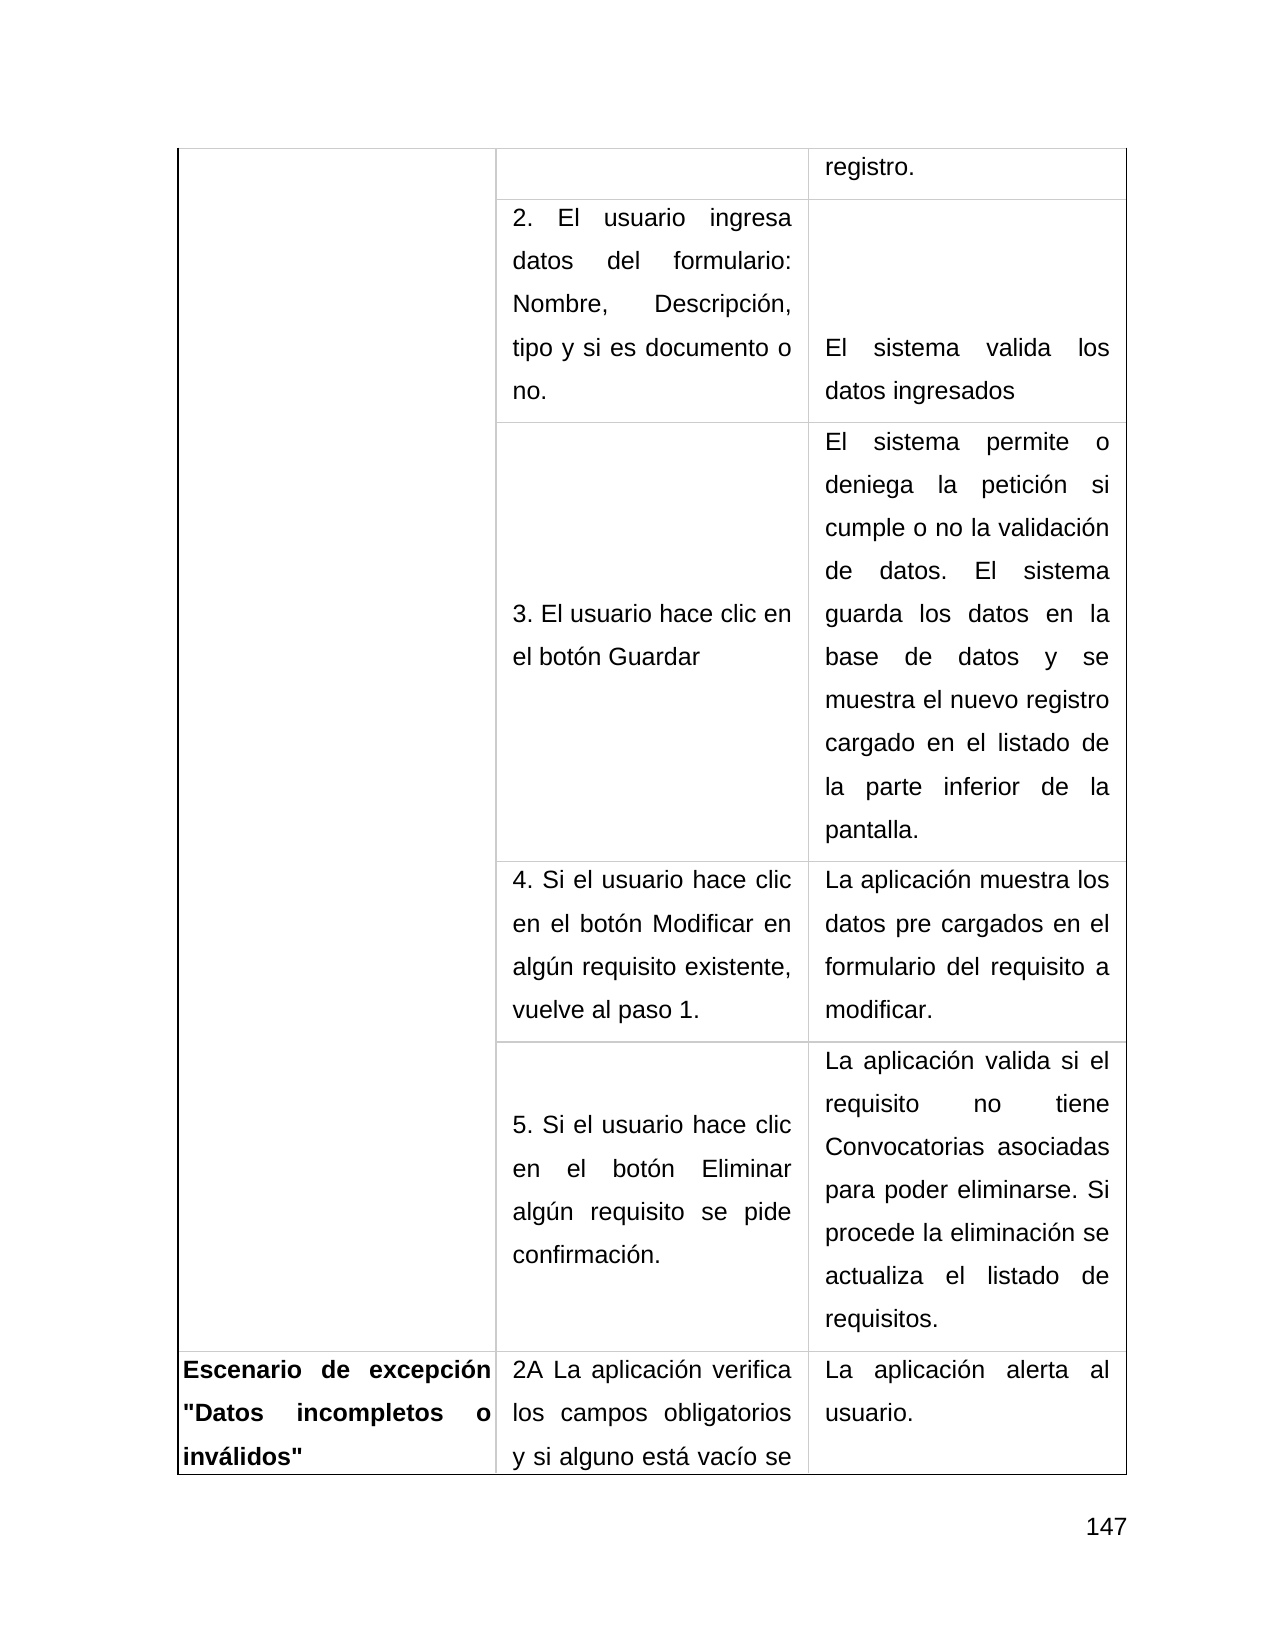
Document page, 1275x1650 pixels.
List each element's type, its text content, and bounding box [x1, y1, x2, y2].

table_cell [179, 149, 495, 1351]
table_cell El sistema valida los datos ingresados [809, 200, 1126, 422]
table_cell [809, 1352, 1126, 1473]
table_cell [809, 149, 1126, 198]
table_cell 2. El usuario ingresa datos del formulario: Nombre, Descripción, tipo y si es documento o no. [497, 200, 808, 422]
table_cell El sistema permite o deniega la petición si cumple o no la validación de datos. El sistema guarda los datos en la base de datos y se muestra el nuevo registro cargado en el listado de la parte inferior de la pantalla. [809, 423, 1126, 861]
table_cell 5. Si el usuario hace clic en el botón Eliminar algún requisito se pide confirmación. [497, 1043, 808, 1351]
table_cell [179, 1352, 495, 1473]
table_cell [497, 149, 808, 198]
table_cell 3. El usuario hace clic en el botón Guardar [497, 423, 808, 861]
table_cell 4. Si el usuario hace clic en el botón Modificar en algún requisito existente, vuelve al paso 1. [497, 862, 808, 1041]
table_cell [497, 1352, 808, 1473]
table_cell La aplicación valida si el requisito no tiene Convocatorias asociadas para poder eliminarse. Si procede la eliminación se actualiza el listado de requisitos. [809, 1043, 1126, 1351]
table_cell La aplicación muestra los datos pre cargados en el formulario del requisito a modificar. [809, 862, 1126, 1041]
